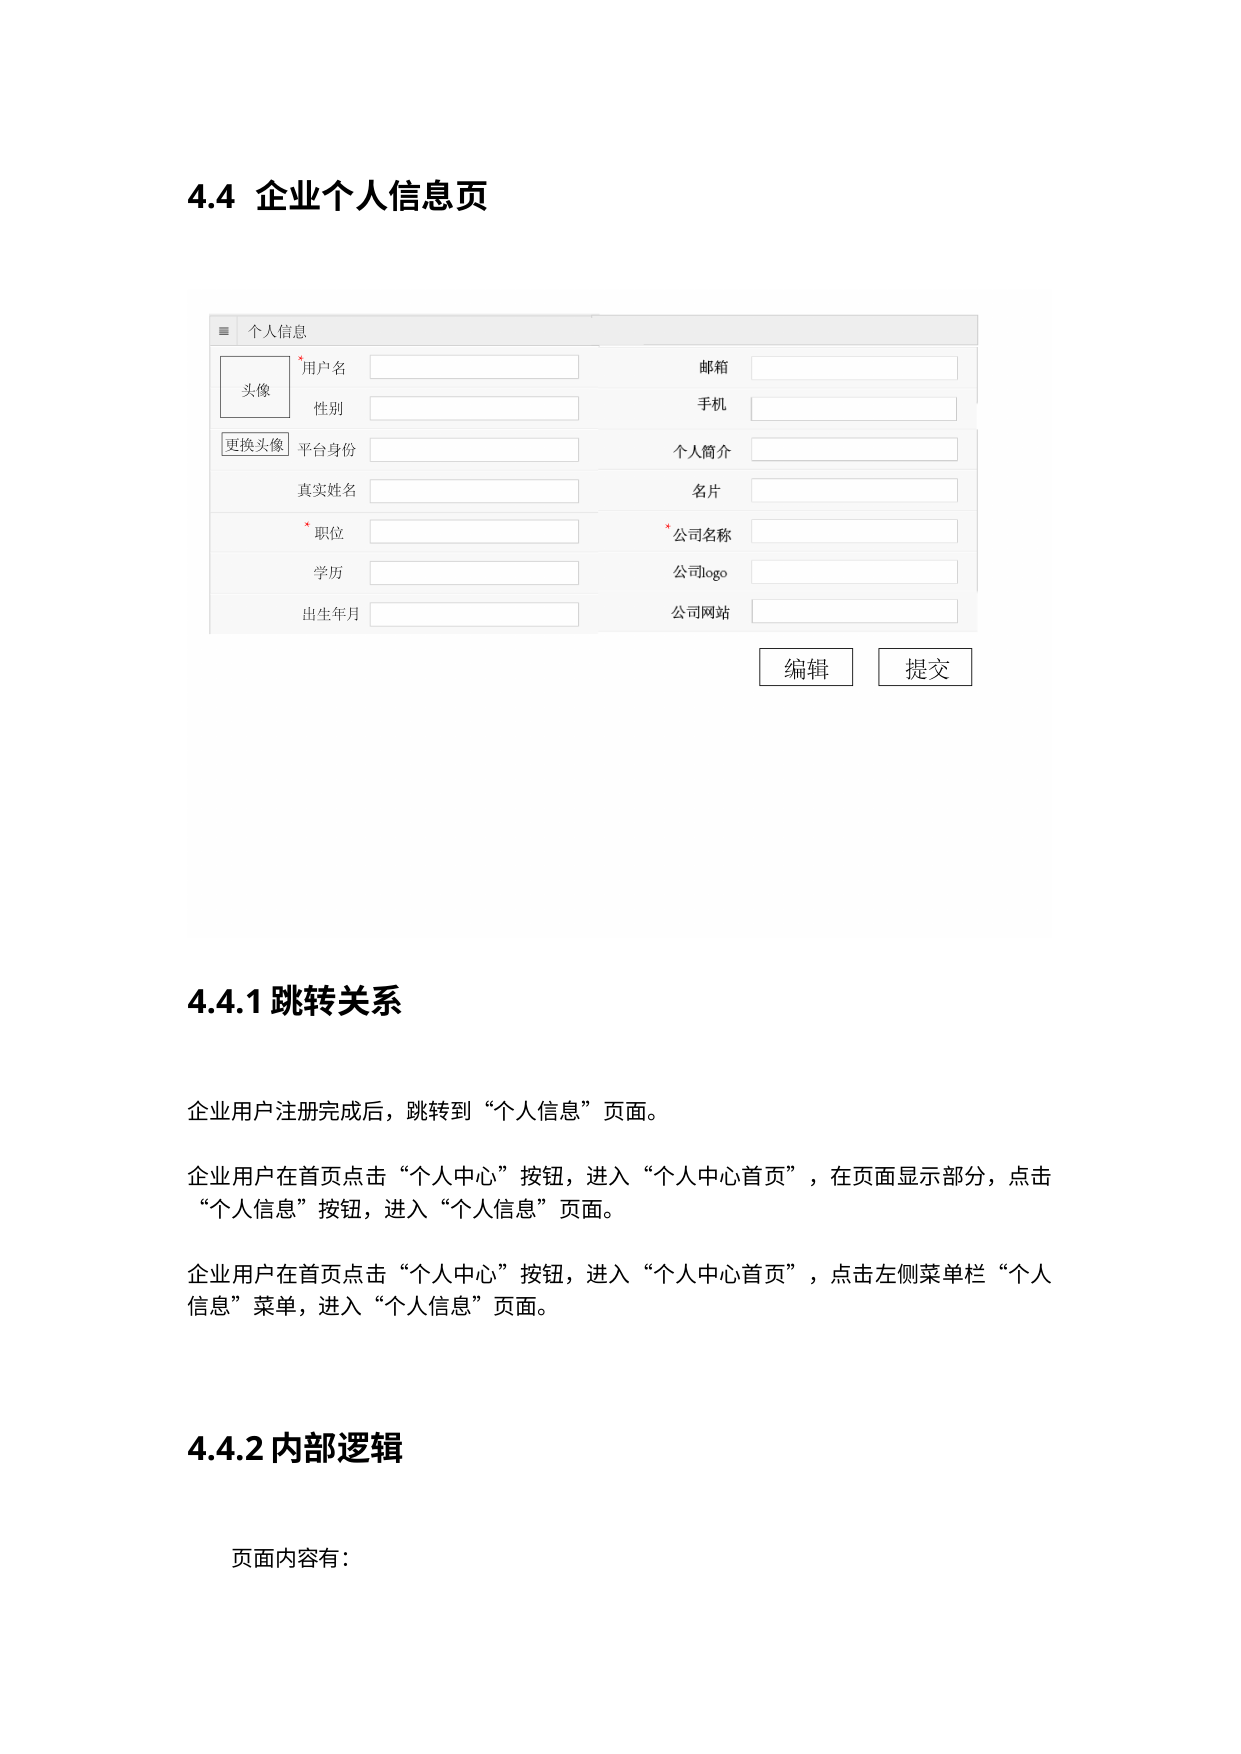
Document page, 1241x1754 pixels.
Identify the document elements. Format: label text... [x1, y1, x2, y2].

text 企业用户在首页点击“个人中心”按钮，进入“个人中心首页”，点击左侧菜单栏“个人信息”菜单，进入“个人信息”页面。 [187, 1256, 1053, 1321]
text 页面内容有： [187, 1541, 1053, 1573]
subtitle 企业个人信息页 [187, 162, 1053, 227]
text 企业用户在首页点击“个人中心”按钮，进入“个人中心首页”，在页面显示部分，点击“个人信息”按钮，进入“个人信息”页面。 [187, 1159, 1053, 1224]
subtitle 4.4.2内部逻辑 [187, 1413, 1053, 1478]
picture [187, 289, 1052, 938]
text 企业用户注册完成后，跳转到“个人信息”页面。 [187, 1094, 1053, 1126]
subtitle 4.4.1跳转关系 [187, 966, 1053, 1031]
